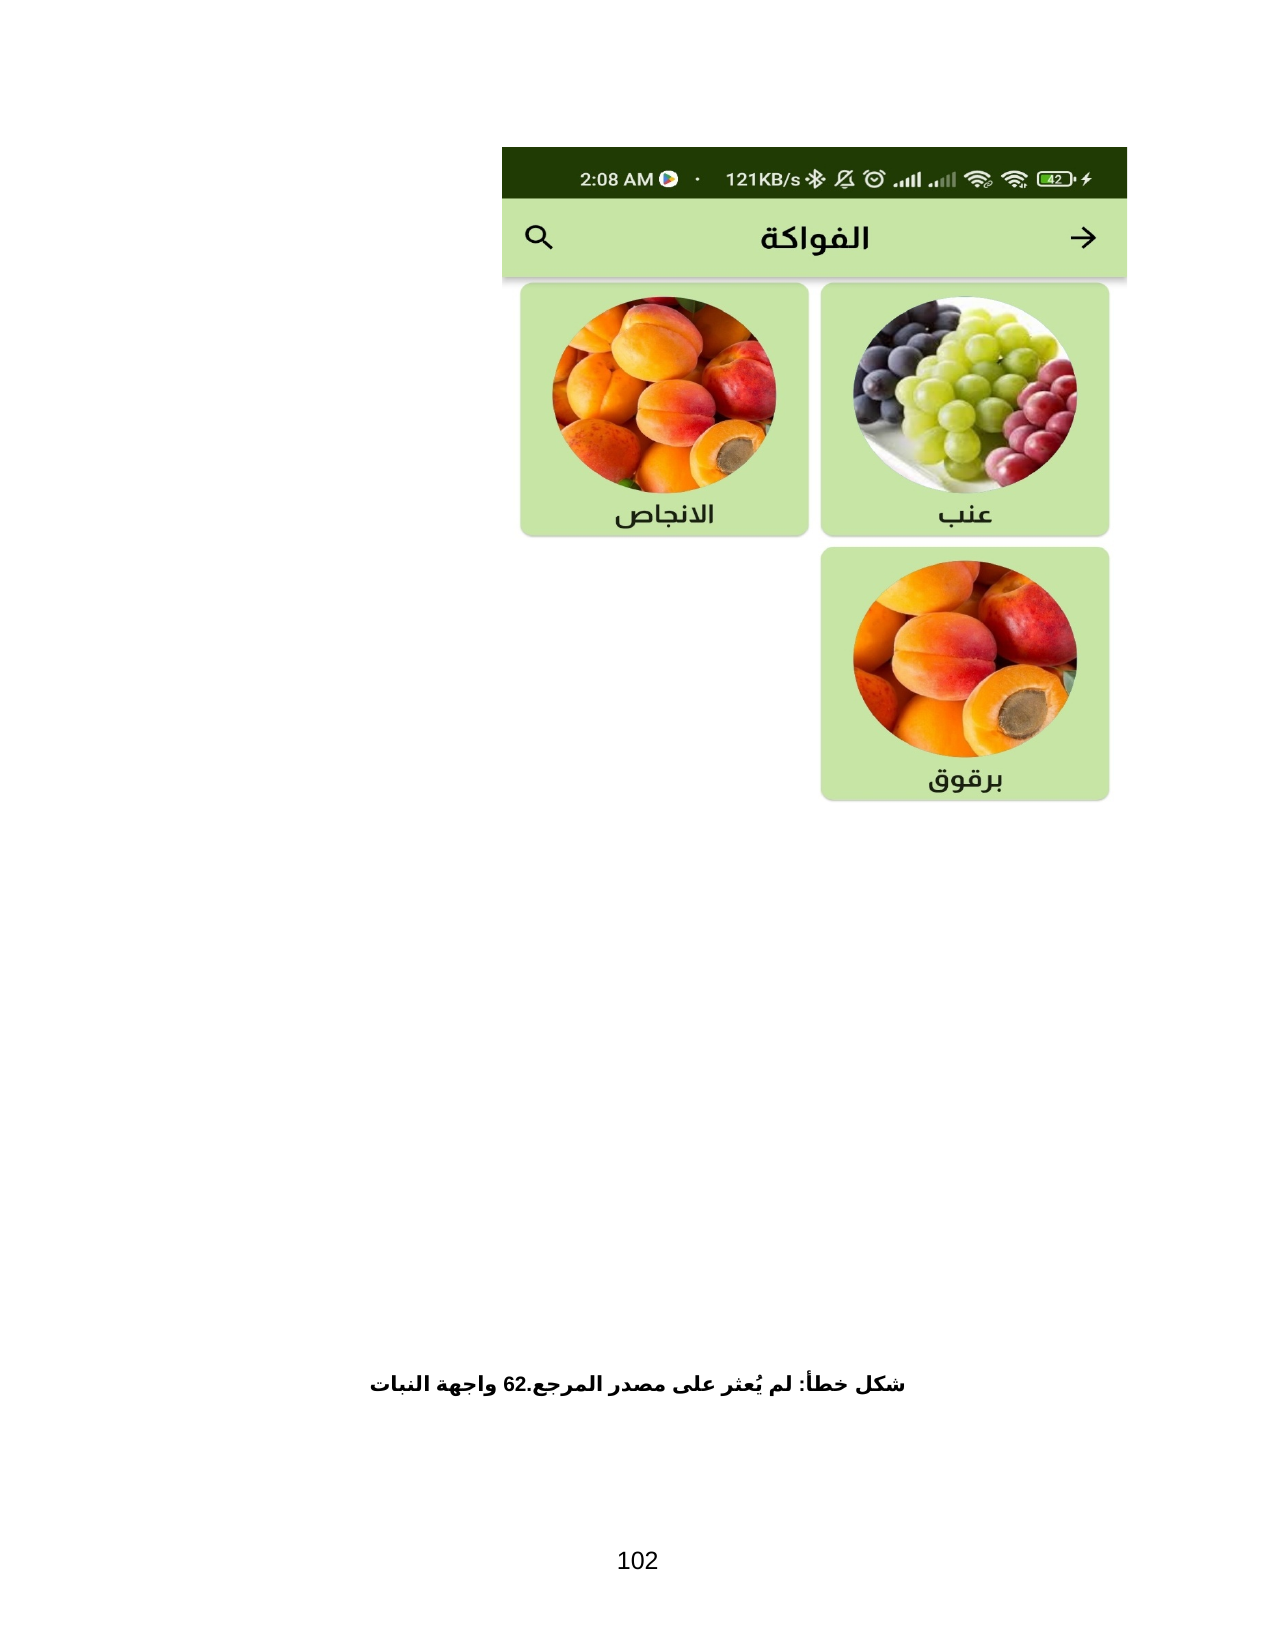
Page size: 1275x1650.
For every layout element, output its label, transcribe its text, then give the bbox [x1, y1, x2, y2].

picture [502, 147, 1128, 1341]
